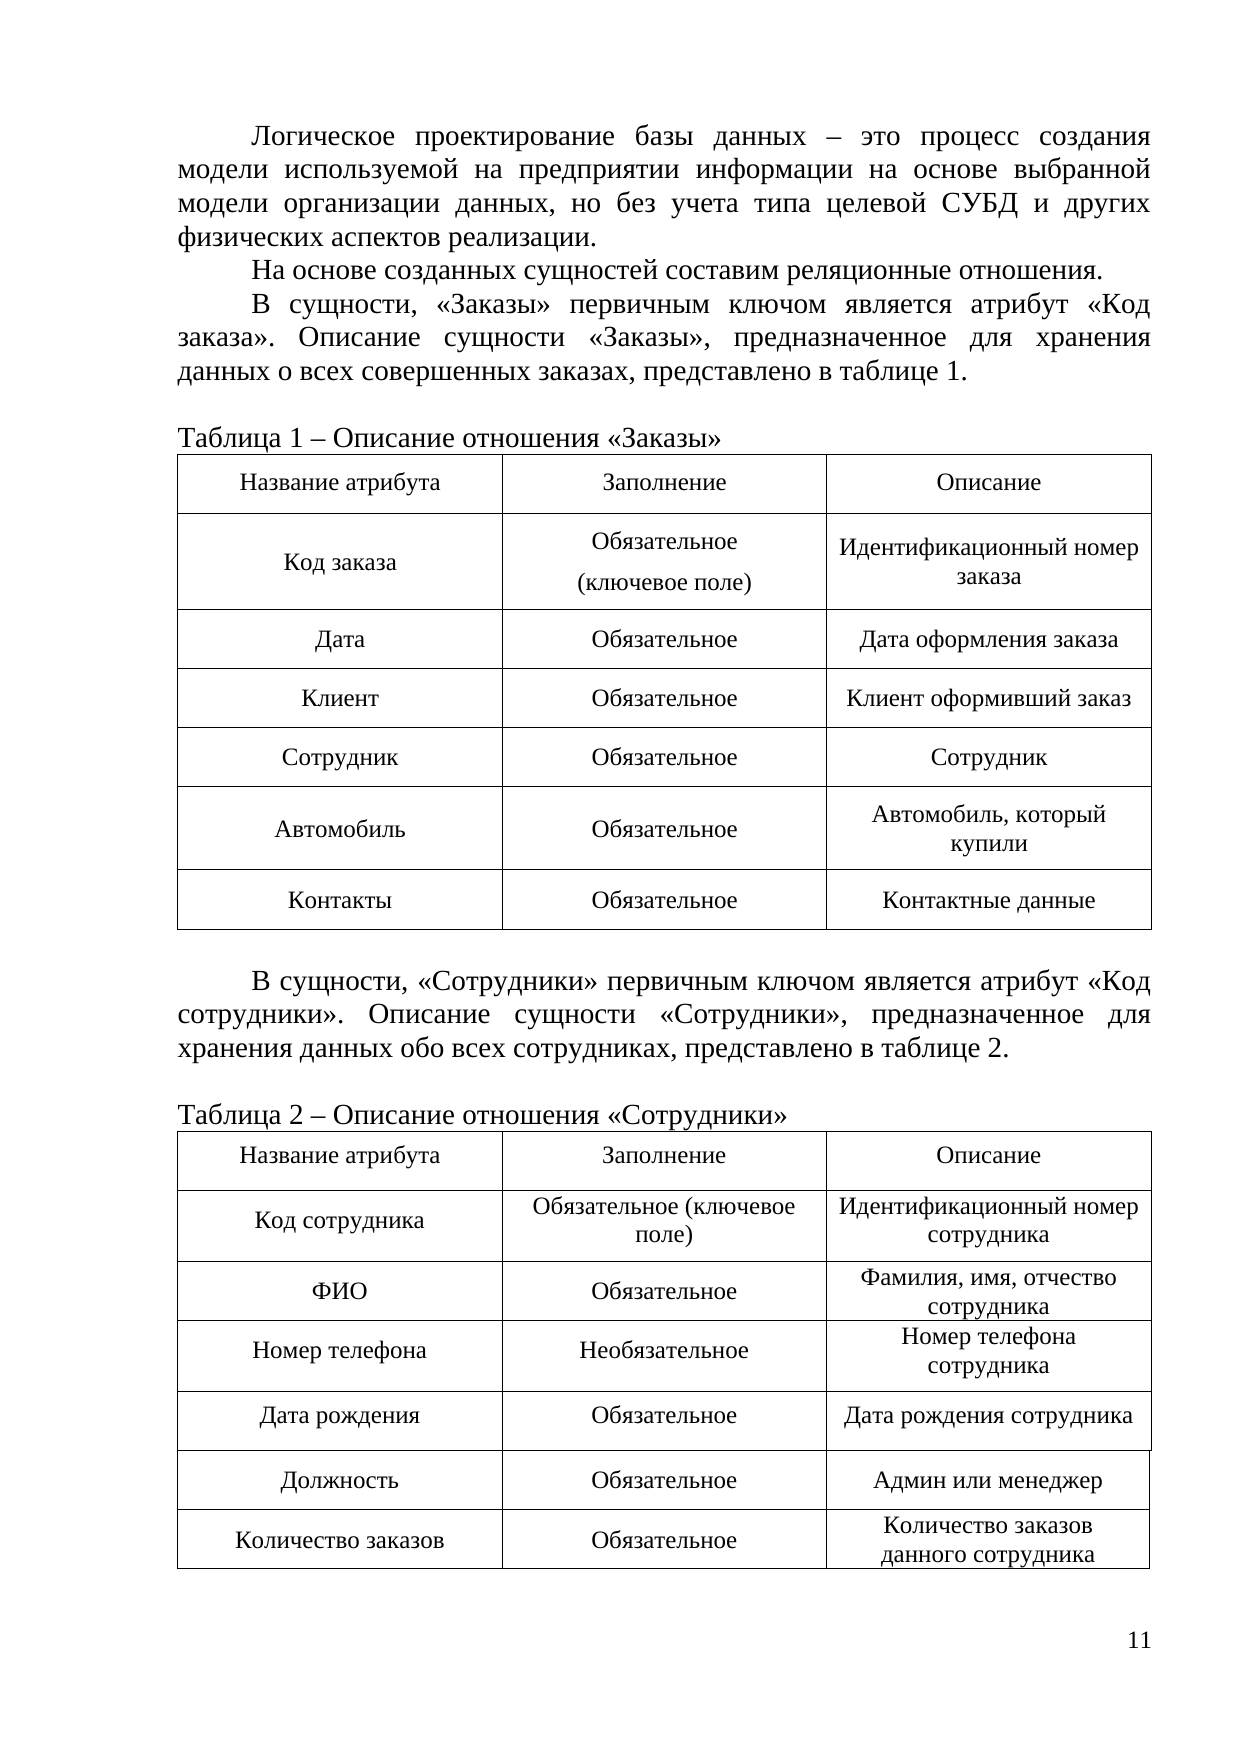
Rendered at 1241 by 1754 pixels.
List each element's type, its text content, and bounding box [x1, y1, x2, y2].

text На основе созданных сущностей составим реляционные отношения. [177, 252, 1152, 286]
table_cell Обязательное [503, 728, 826, 786]
table_header Заполнение [503, 455, 826, 513]
table_cell Обязательное (ключевое поле) [503, 514, 826, 609]
table_cell Номер телефона [178, 1321, 502, 1391]
table_cell Клиент оформивший заказ [827, 669, 1151, 727]
table_cell Обязательное [503, 610, 826, 668]
table_cell Автомобиль, который купили [827, 787, 1151, 869]
table_header Название атрибута [178, 455, 502, 513]
table_header Заполнение [503, 1132, 826, 1190]
text Логическое проектирование базы данных – это процесс создания модели используемой на предприятии информации на основе выбранной модели организации данных, но без учета типа целевой СУБД и других физических аспектов реализации. [177, 118, 1152, 252]
table_cell Обязательное [503, 787, 826, 869]
table_cell ФИО [178, 1262, 502, 1320]
table_cell Должность [178, 1451, 502, 1509]
table_cell Количество заказов данного сотрудника [827, 1510, 1149, 1568]
table_cell Контактные данные [827, 870, 1151, 928]
table_cell Дата [178, 610, 502, 668]
table_cell Обязательное [503, 1262, 826, 1320]
table_cell Номер телефона сотрудника [827, 1321, 1151, 1391]
table_header Название атрибута [178, 1132, 502, 1190]
text Таблица 1 – Описание отношения «Заказы» [177, 420, 1152, 453]
table_cell Код заказа [178, 514, 502, 609]
table_cell Дата рождения сотрудника [827, 1392, 1151, 1450]
table_cell Обязательное [503, 1451, 826, 1509]
table_cell Сотрудник [178, 728, 502, 786]
table_cell Админ или менеджер [827, 1451, 1149, 1509]
table_cell Количество заказов [178, 1510, 502, 1568]
text Таблица 2 – Описание отношения «Сотрудники» [177, 1097, 1152, 1131]
table_cell Необязательное [503, 1321, 826, 1391]
table_cell Дата оформления заказа [827, 610, 1151, 668]
table_cell Обязательное [503, 669, 826, 727]
table_cell Контакты [178, 870, 502, 928]
table_cell Клиент [178, 669, 502, 727]
table_cell Обязательное [503, 870, 826, 928]
text В сущности, «Сотрудники» первичным ключом является атрибут «Код сотрудники». Описание сущности «Сотрудники», предназначенное для хранения данных обо всех сотрудниках, представлено в таблице 2. [177, 963, 1152, 1064]
table_header Описание [827, 1132, 1151, 1190]
table_cell Фамилия, имя, отчество сотрудника [827, 1262, 1151, 1320]
table_cell Идентификационный номер заказа [827, 514, 1151, 609]
table_cell Сотрудник [827, 728, 1151, 786]
table_cell Обязательное [503, 1392, 826, 1450]
table_cell Идентификационный номер сотрудника [827, 1191, 1151, 1261]
text В сущности, «Заказы» первичным ключом является атрибут «Код заказа». Описание сущности «Заказы», предназначенное для хранения данных о всех совершенных заказах, представлено в таблице 1. [177, 286, 1152, 386]
table_cell Код сотрудника [178, 1191, 502, 1261]
table_cell Обязательное (ключевое поле) [503, 1191, 826, 1261]
table_cell Автомобиль [178, 787, 502, 869]
table_cell Дата рождения [178, 1392, 502, 1450]
table_cell Обязательное [503, 1510, 826, 1568]
table_header Описание [827, 455, 1151, 513]
